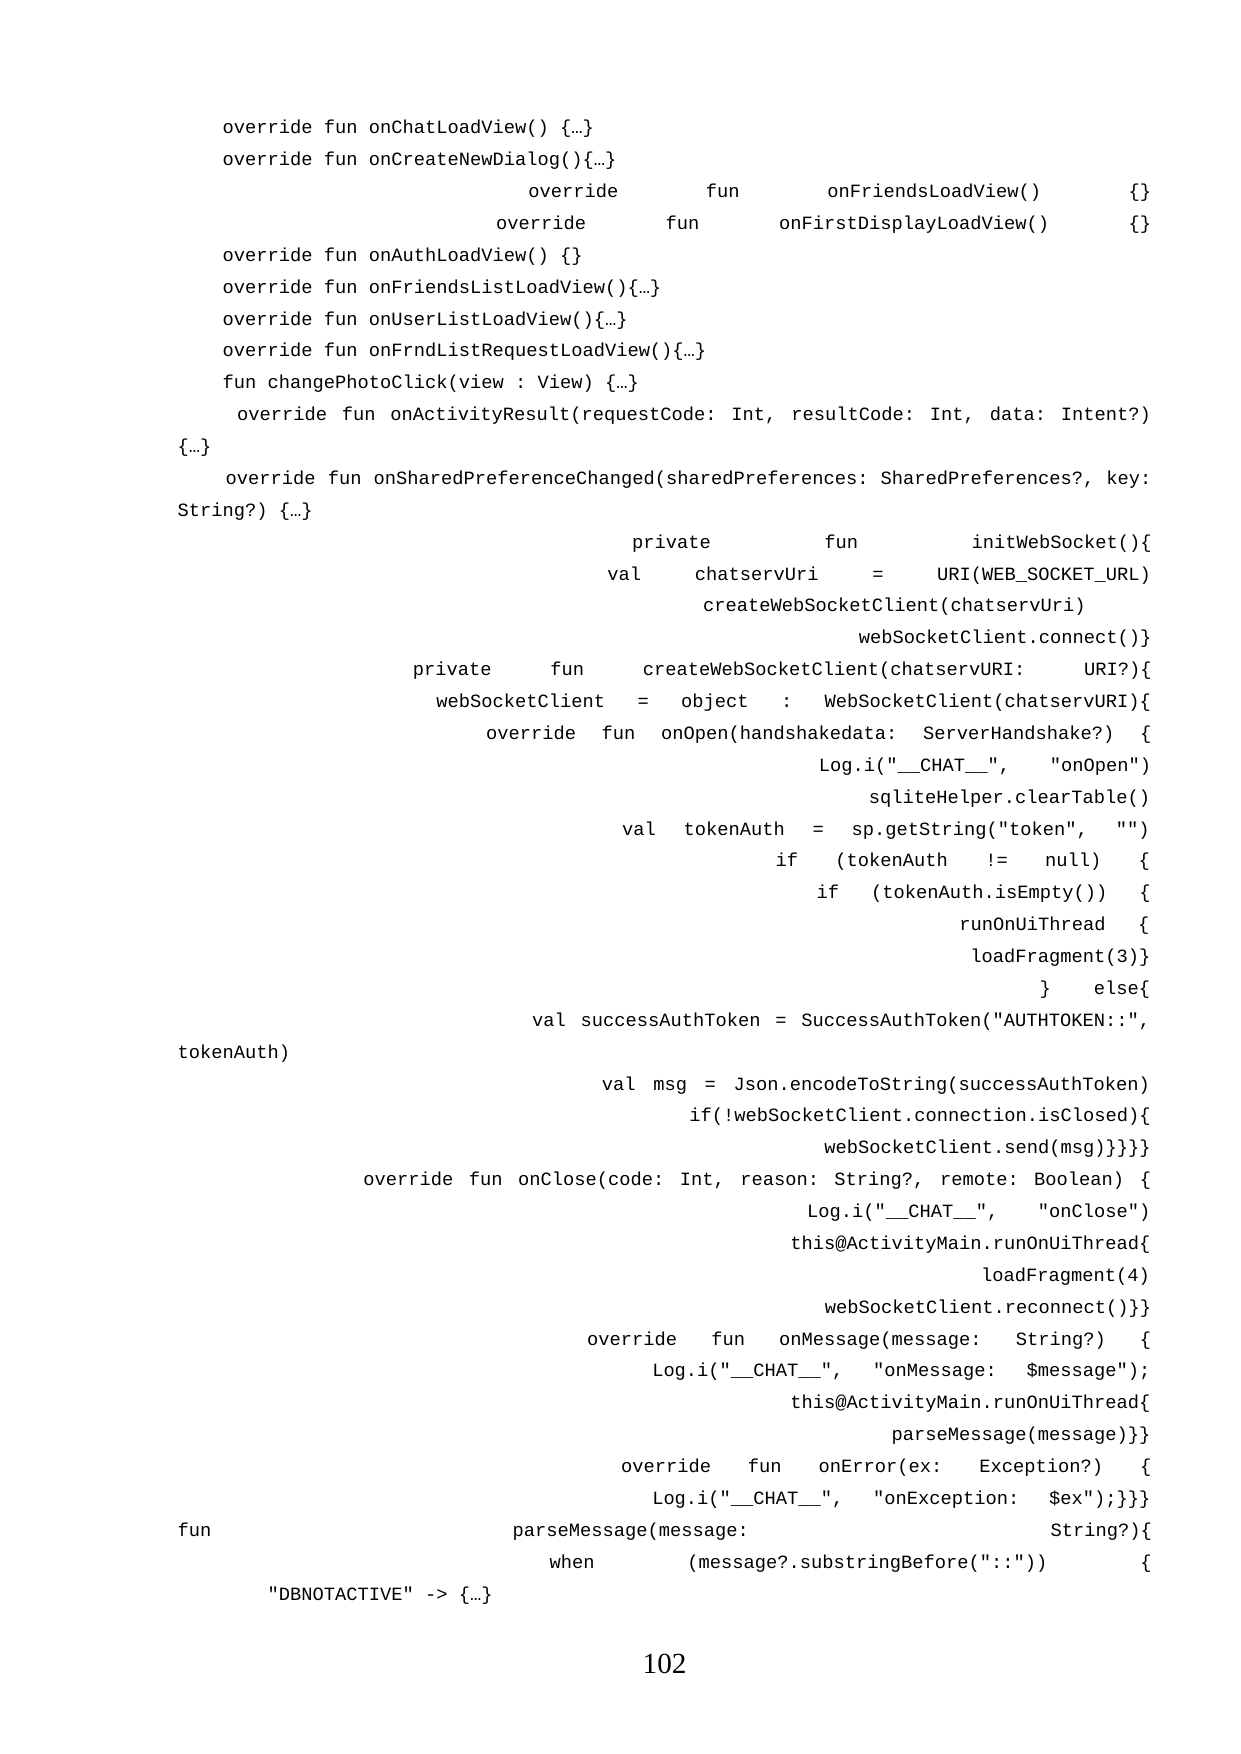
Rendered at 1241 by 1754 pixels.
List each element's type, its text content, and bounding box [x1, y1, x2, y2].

text override fun onFriendsLoadView() {} override fun onFirstDisplayLoadView() {} override fun onAuthLoadView() {} [177, 182, 1152, 267]
text fun changePhotoClick(view : View) {…} [177, 373, 1152, 394]
text override fun onActivityResult(requestCode: Int, resultCode: Int, data: Intent?) {…} [177, 405, 1152, 458]
text override fun onUserListLoadView(){…} [177, 309, 1152, 331]
text override fun onSharedPreferenceChanged(sharedPreferences: SharedPreferences?, key: String?) {…} [177, 469, 1152, 522]
text private fun initWebSocket(){ val chatservUri = URI(WEB_SOCKET_URL) createWebSocketClient(chatservUri) webSocketClient.connect()} private fun createWebSocketClient(chatservURI: URI?){ webSocketClient = object : WebSocketClient(chatservURI){ override fun onOpen(handshakedata: ServerHandshake?) { Log.i("__CHAT__", "onOpen") sqliteHelper.clearTable() val tokenAuth = sp.getString("token", "") if (tokenAuth != null) { if (tokenAuth.isEmpty()) { runOnUiThread { loadFragment(3)} } else{ val successAuthToken = SuccessAuthToken("AUTHTOKEN::", tokenAuth) val msg = Json.encodeToString(successAuthToken) if(!webSocketClient.connection.isClosed){ webSocketClient.send(msg)}}}} override fun onClose(code: Int, reason: String?, remote: Boolean) { Log.i("__CHAT__", "onClose") this@ActivityMain.runOnUiThread{ loadFragment(4) webSocketClient.reconnect()}} override fun onMessage(message: String?) { Log.i("__CHAT__", "onMessage: $message"); this@ActivityMain.runOnUiThread{ parseMessage(message)}} override fun onError(ex: Exception?) { Log.i("__CHAT__", "onException: $ex");}}} fun parseMessage(message: String?){ when (message?.substringBefore("::")) { "DBNOTACTIVE" -> {…} [177, 532, 1152, 1606]
text override fun onCreateNewDialog(){…} [177, 150, 1152, 171]
text override fun onFrndListRequestLoadView(){…} [177, 341, 1152, 362]
text override fun onChatLoadView() {…} [177, 118, 1152, 139]
text override fun onFriendsListLoadView(){…} [177, 277, 1152, 299]
